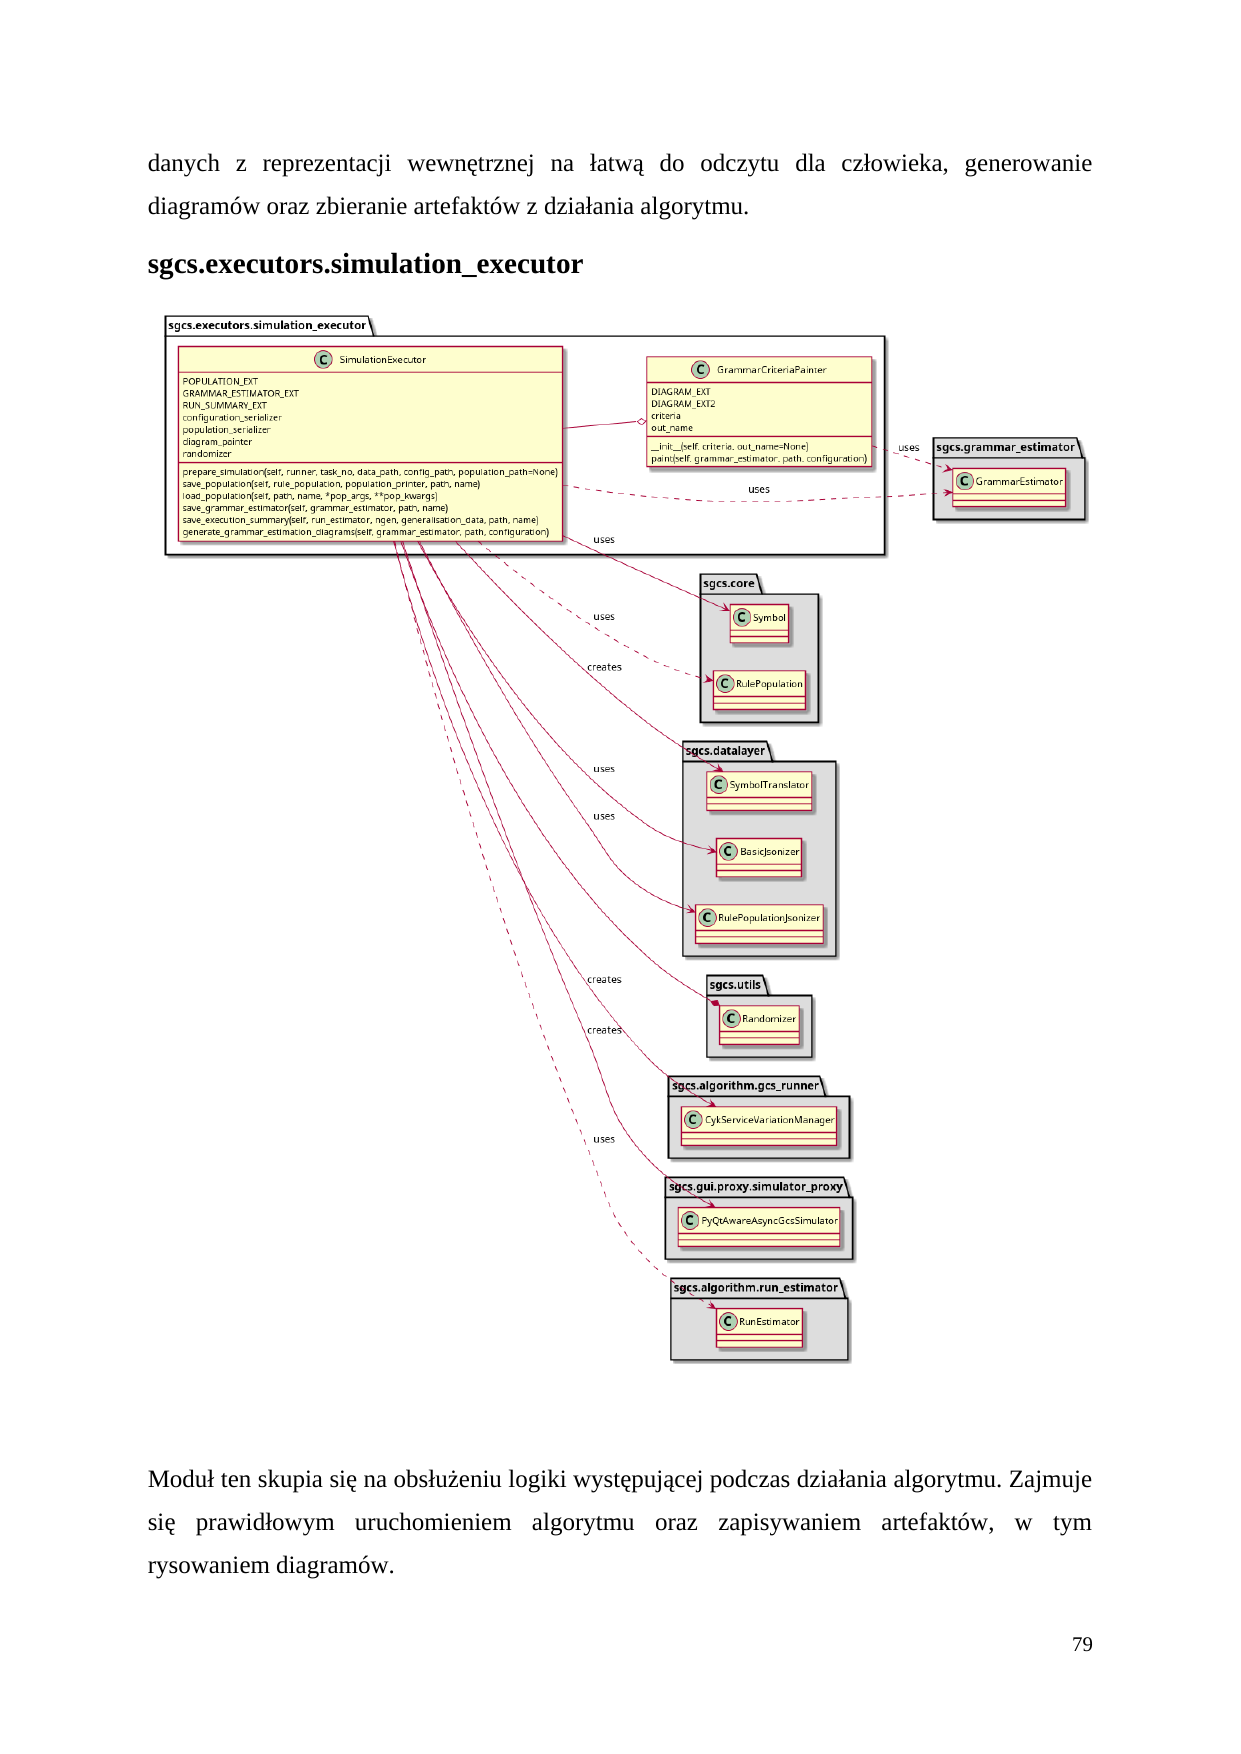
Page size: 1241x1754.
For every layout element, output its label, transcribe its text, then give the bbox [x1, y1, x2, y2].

text sgcs.executors.simulation_executor [148, 246, 1093, 280]
text Moduł ten skupia się na obsłużeniu logiki występującej podczas działania algorytmu. Zajmuje się prawidłowym uruchomieniem algorytmu oraz zapisywaniem artefaktów, w tym rysowaniem diagramów. [148, 1464, 1093, 1579]
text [148, 148, 1093, 219]
picture [147, 296, 1093, 1368]
